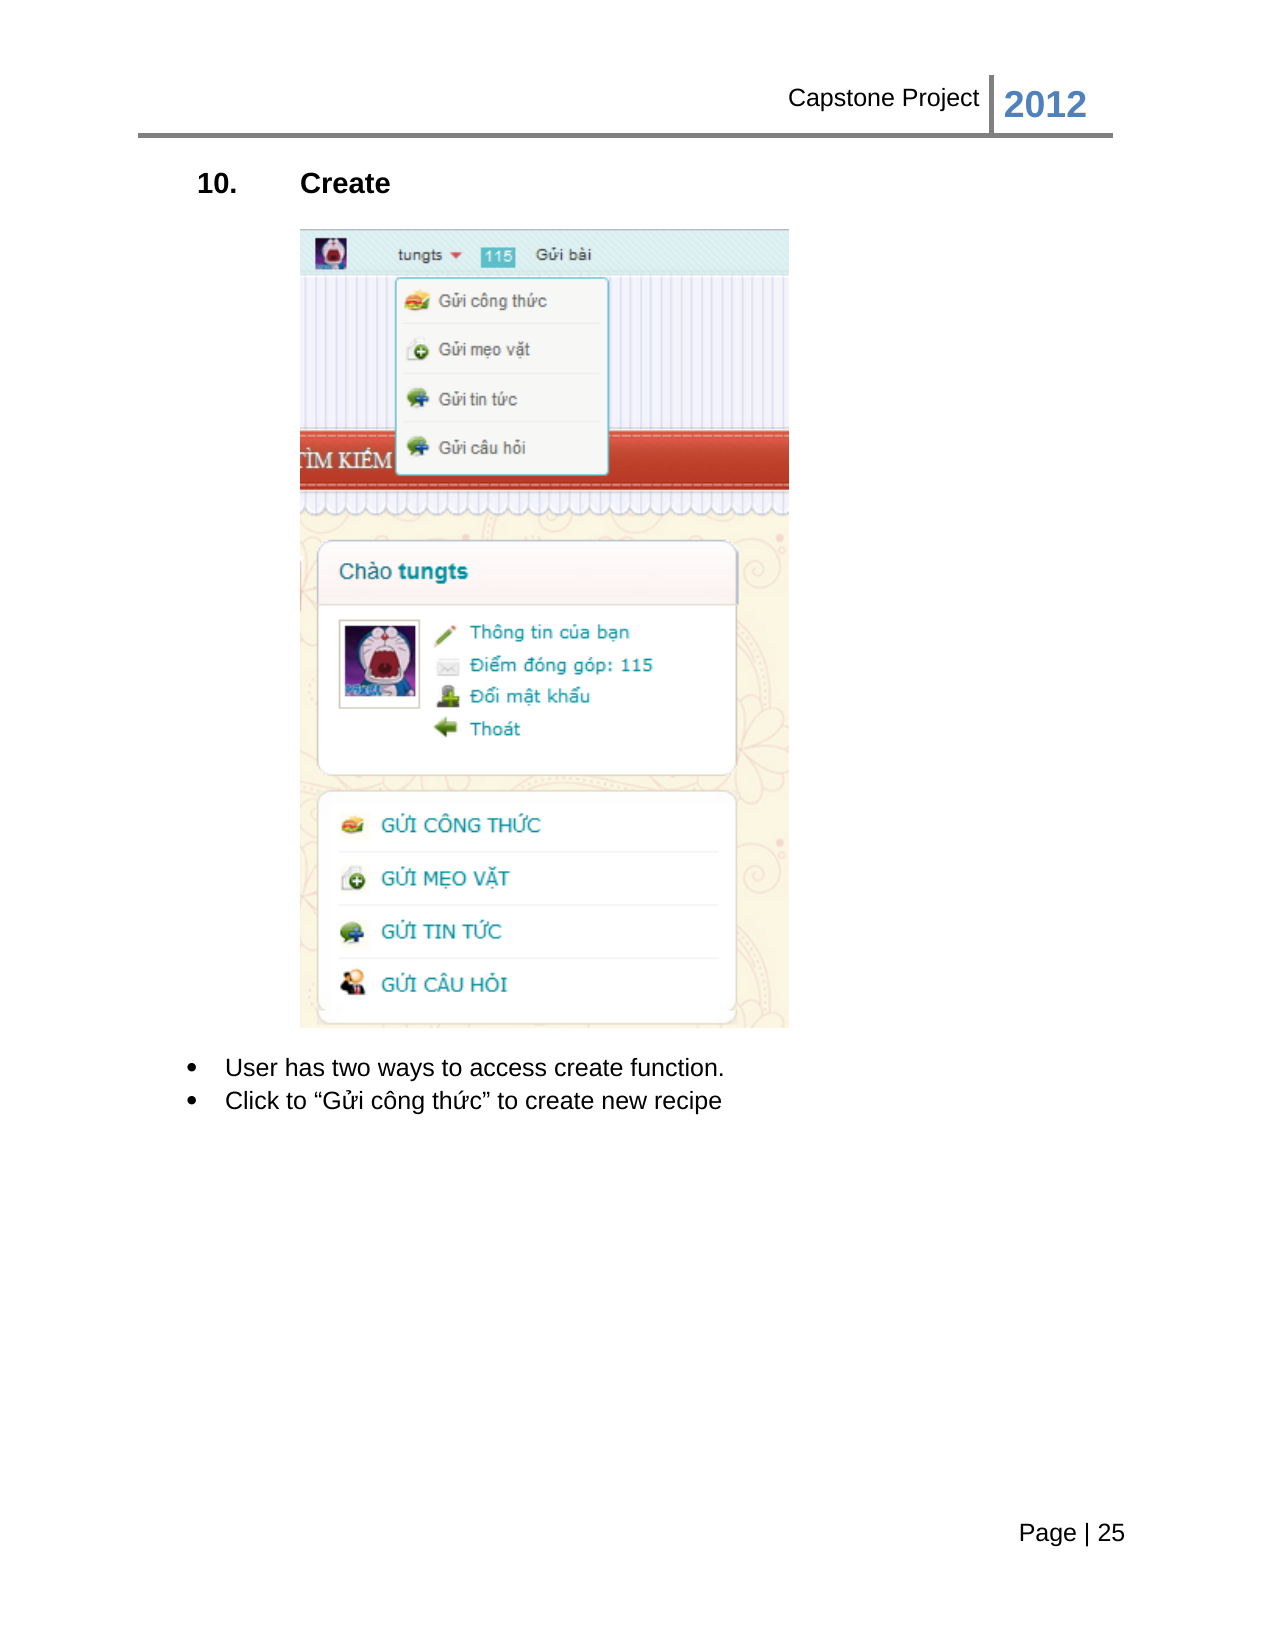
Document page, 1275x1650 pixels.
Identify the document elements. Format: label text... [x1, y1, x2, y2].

subtitle Create [197, 167, 1125, 200]
picture [300, 229, 789, 1028]
list User has two ways to access create function. [187, 1053, 1125, 1082]
list Click to “Gửi công thức” to create new recipe [187, 1086, 1125, 1115]
